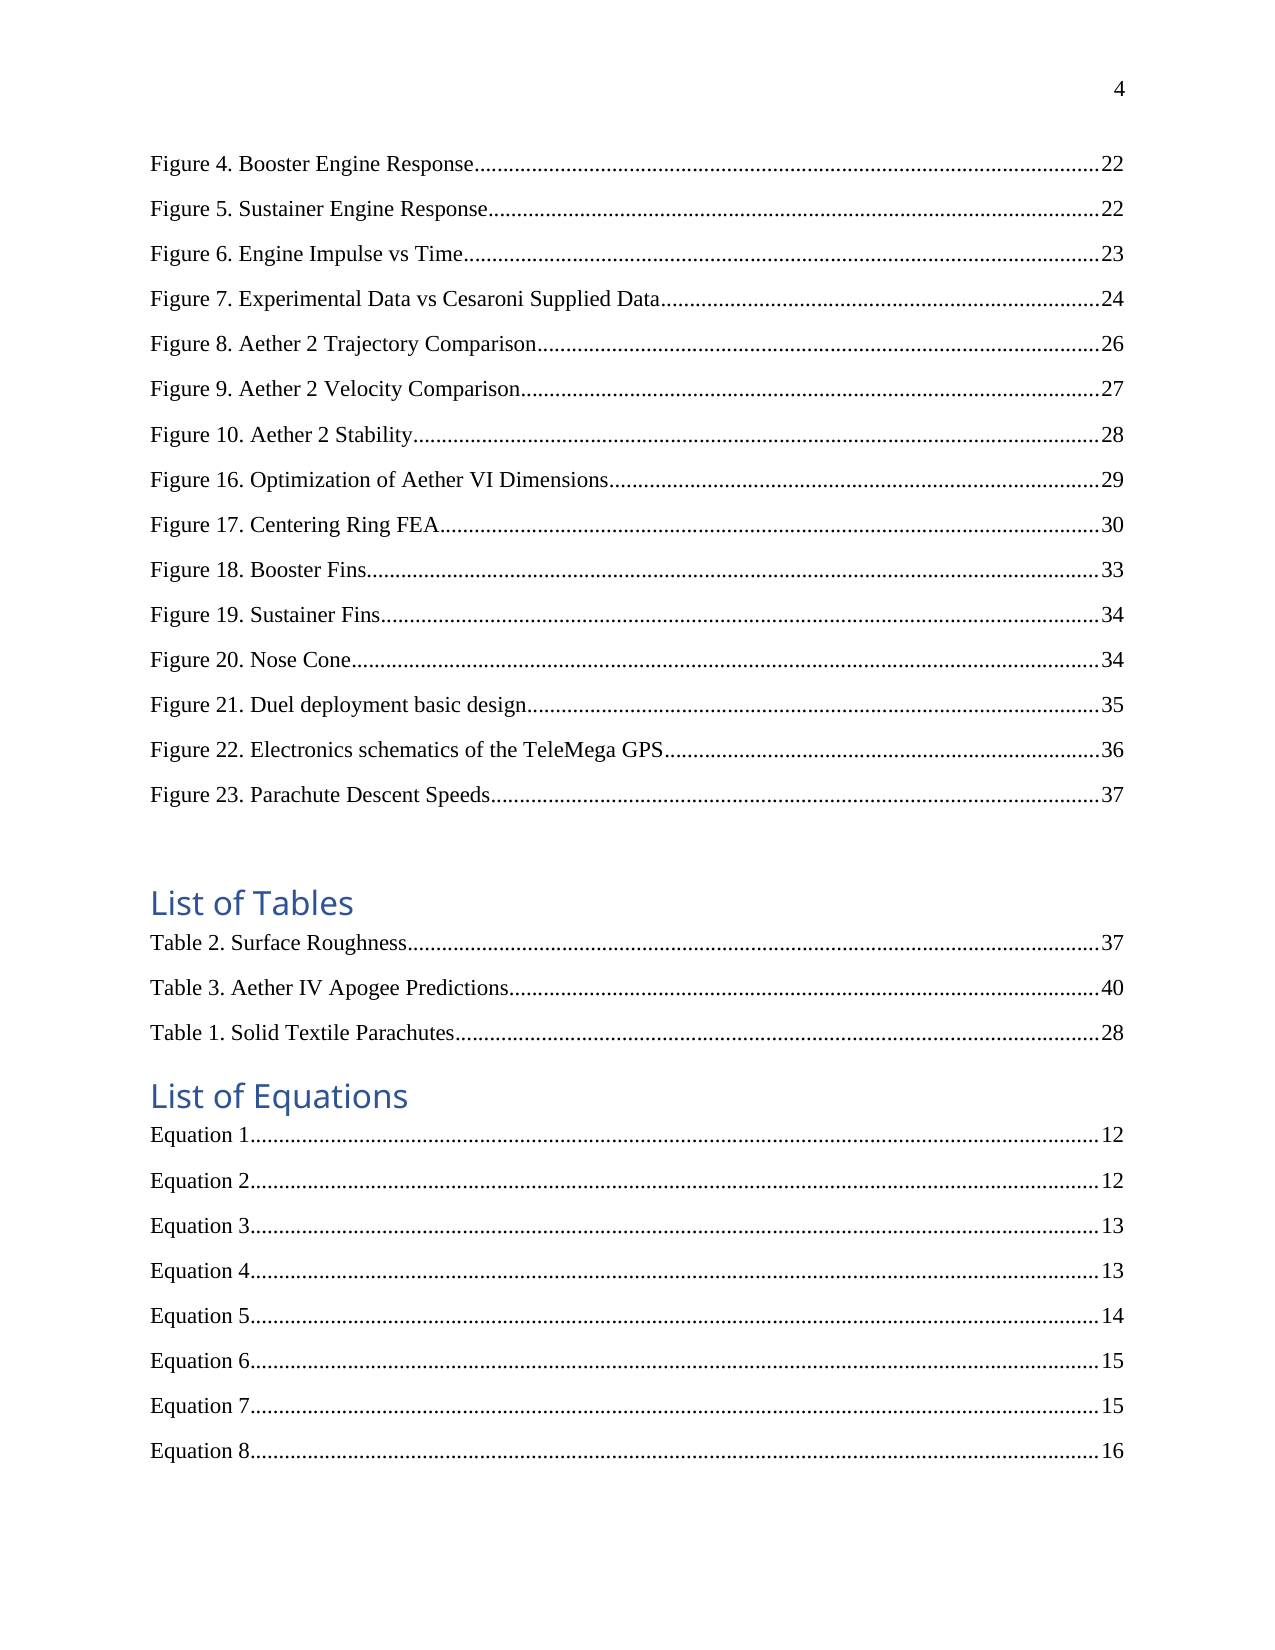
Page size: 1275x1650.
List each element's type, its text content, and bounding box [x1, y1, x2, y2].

text Equation 2 12 [150, 1167, 1125, 1193]
text Figure 7. Experimental Data vs Cesaroni Supplied Data 24 [150, 285, 1125, 312]
subtitle List of Equations [150, 1073, 1125, 1118]
text Equation 5 14 [150, 1302, 1125, 1328]
text Figure 8. Aether 2 Trajectory Comparison 26 [150, 330, 1125, 357]
text Figure 20. Nose Cone 34 [150, 646, 1125, 672]
text Equation 6 15 [150, 1347, 1125, 1373]
subtitle List of Tables [150, 880, 1125, 925]
text Figure 6. Engine Impulse vs Time 23 [150, 240, 1125, 267]
text Equation 1 12 [150, 1122, 1125, 1148]
text Figure 17. Centering Ring FEA 30 [150, 511, 1125, 537]
text Figure 9. Aether 2 Velocity Comparison 27 [150, 376, 1125, 402]
text Figure 21. Duel deployment basic design 35 [150, 691, 1125, 718]
text Equation 3 13 [150, 1212, 1125, 1238]
text Equation 8 16 [150, 1437, 1125, 1464]
text Figure 19. Sustainer Fins 34 [150, 601, 1125, 627]
text Figure 4. Booster Engine Response 22 [150, 150, 1125, 176]
text Figure 16. Optimization of Aether VI Dimensions 29 [150, 466, 1125, 492]
text Equation 7 15 [150, 1392, 1125, 1418]
text Equation 4 13 [150, 1257, 1125, 1283]
text Figure 23. Parachute Descent Speeds 37 [150, 781, 1125, 808]
text Figure 22. Electronics schematics of the TeleMega GPS 36 [150, 736, 1125, 763]
text Figure 5. Sustainer Engine Response 22 [150, 195, 1125, 221]
text Figure 10. Aether 2 Stability 28 [150, 421, 1125, 447]
text Figure 18. Booster Fins 33 [150, 556, 1125, 582]
